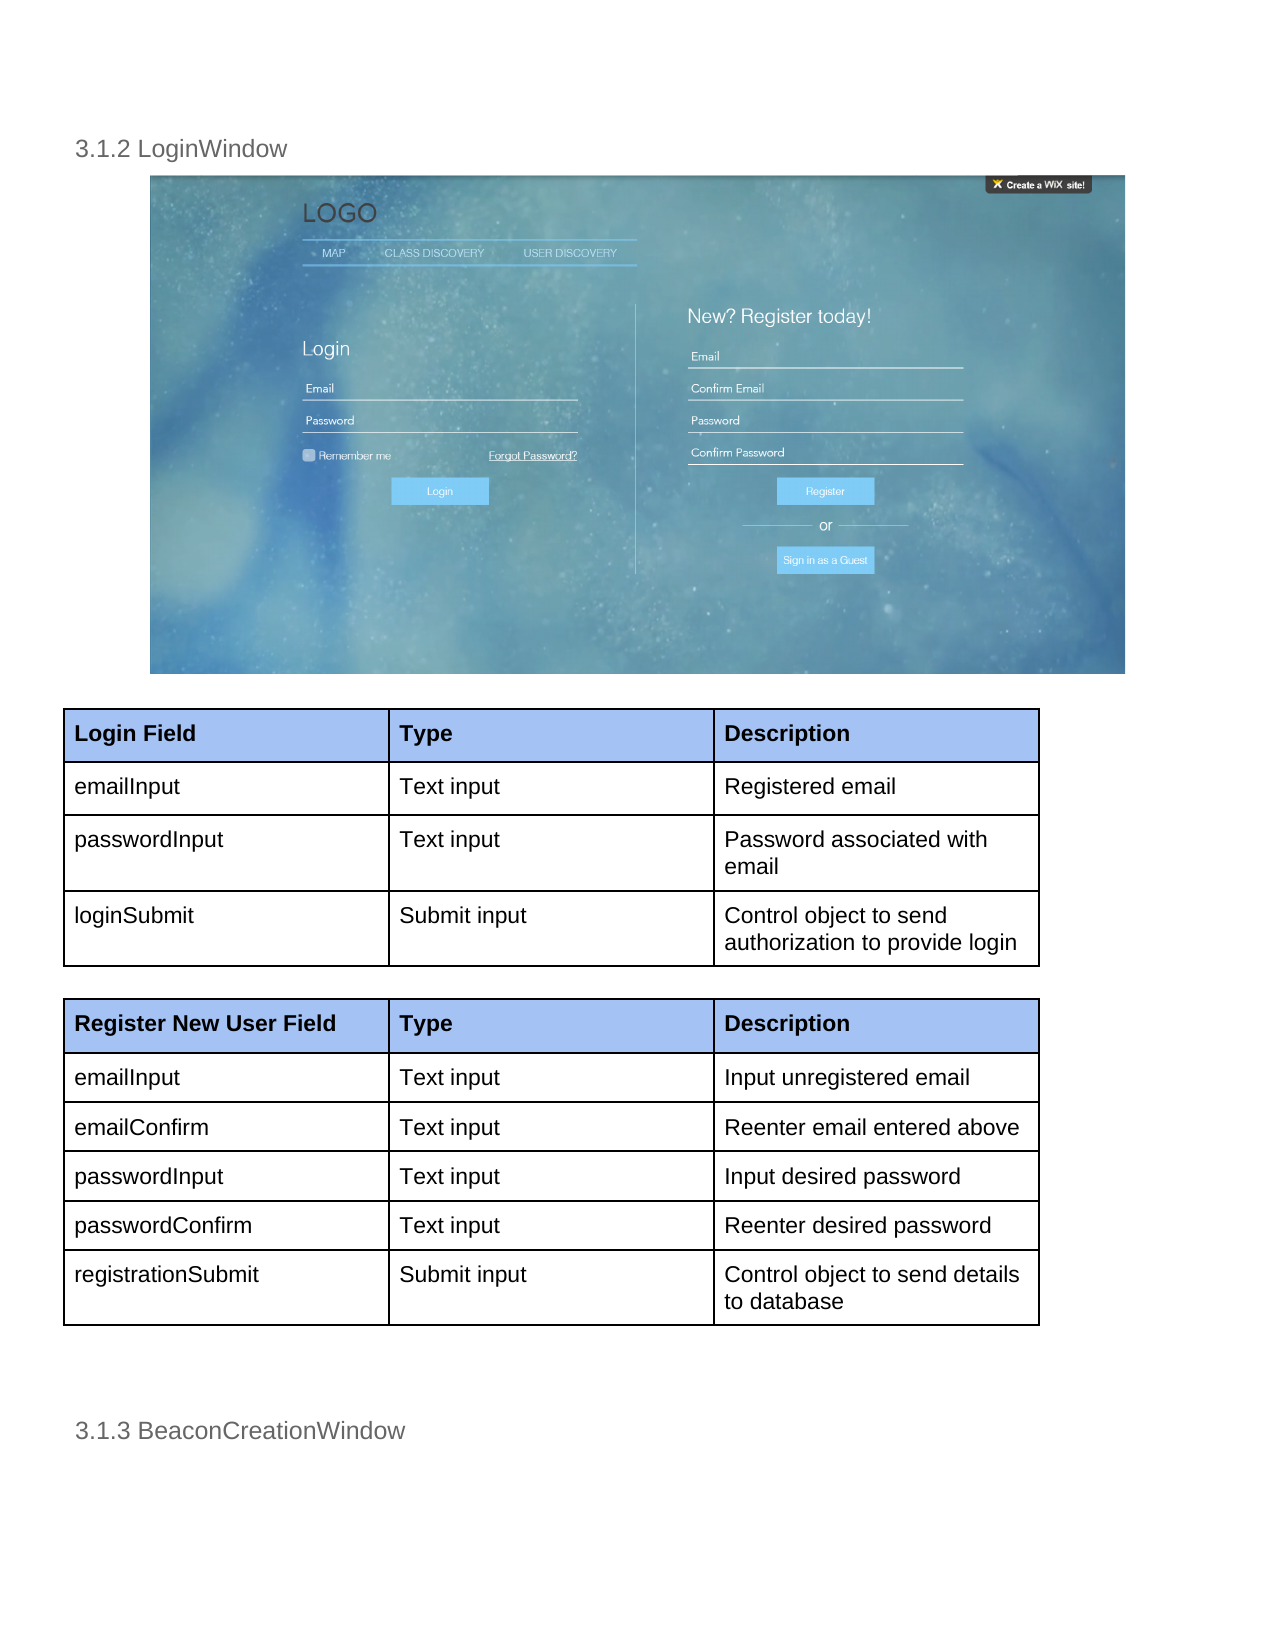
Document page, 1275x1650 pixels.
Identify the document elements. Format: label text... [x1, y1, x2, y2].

table_cell Submit input [390, 1251, 713, 1324]
table_cell Submit input [390, 892, 713, 965]
table_header Type [390, 710, 713, 761]
subtitle 3.1.2 LoginWindow [75, 134, 1200, 163]
table_header Description [715, 710, 1038, 761]
table_cell Text input [390, 816, 713, 889]
table_cell emailInput [65, 1054, 388, 1101]
table_cell Text input [390, 1152, 713, 1199]
table_cell Control object to send details to database [715, 1251, 1038, 1324]
table_cell Registered email [715, 763, 1038, 814]
table_cell registrationSubmit [65, 1251, 388, 1324]
table_cell loginSubmit [65, 892, 388, 965]
subtitle 3.1.3 BeaconCreationWindow [75, 1416, 1200, 1445]
table_cell Input desired password [715, 1152, 1038, 1199]
table_cell Text input [390, 763, 713, 814]
table_cell passwordConfirm [65, 1202, 388, 1249]
table_cell passwordInput [65, 816, 388, 889]
table_header Login Field [65, 710, 388, 761]
table_header Description [715, 1000, 1038, 1052]
table_cell passwordInput [65, 1152, 388, 1199]
table_cell Text input [390, 1103, 713, 1150]
table_cell emailConfirm [65, 1103, 388, 1150]
table_cell emailInput [65, 763, 388, 814]
table_cell Control object to send authorization to provide login [715, 892, 1038, 965]
table_cell Reenter desired password [715, 1202, 1038, 1249]
table_cell Text input [390, 1054, 713, 1101]
table_header Register New User Field [65, 1000, 388, 1052]
table_cell Text input [390, 1202, 713, 1249]
table_cell Reenter email entered above [715, 1103, 1038, 1150]
table_cell Input unregistered email [715, 1054, 1038, 1101]
table_cell Password associated with email [715, 816, 1038, 889]
table_header Type [390, 1000, 713, 1052]
picture [150, 175, 1125, 674]
